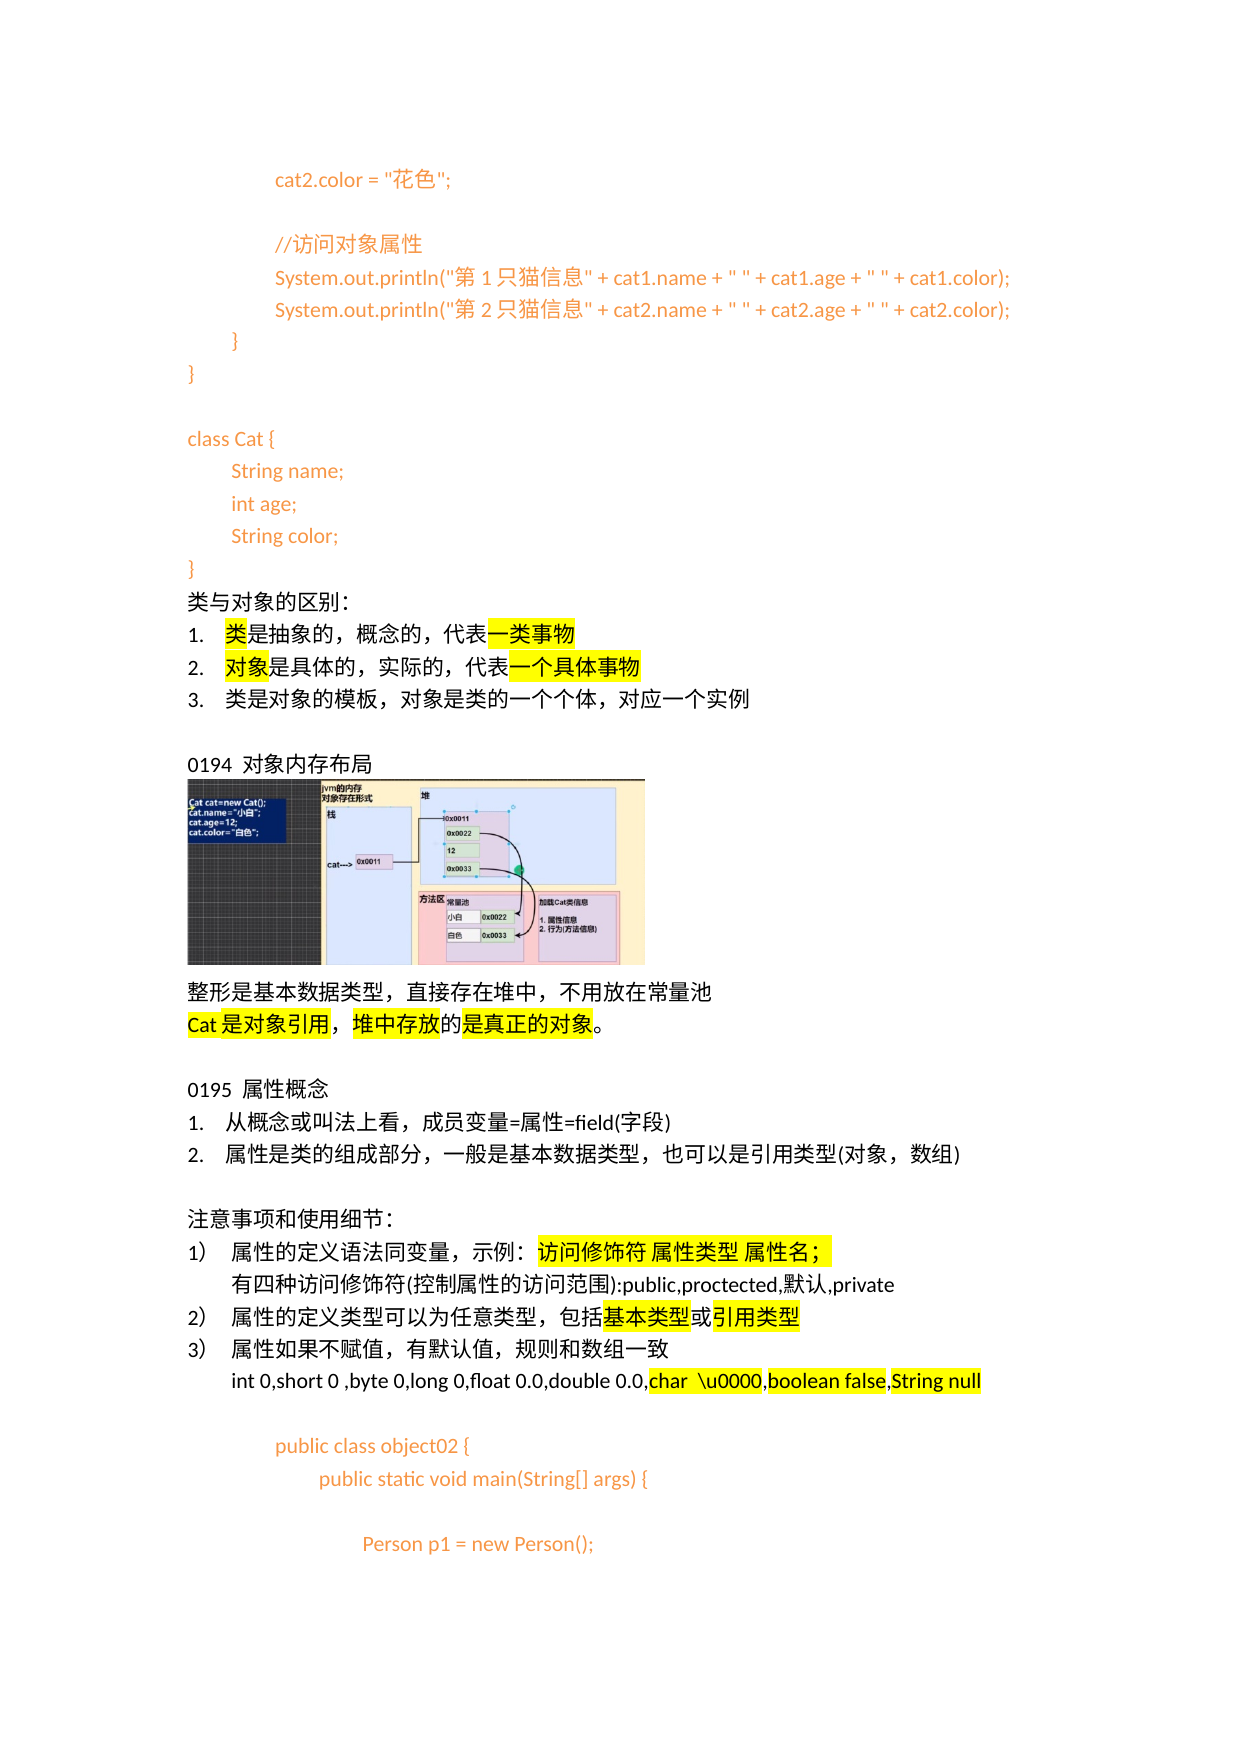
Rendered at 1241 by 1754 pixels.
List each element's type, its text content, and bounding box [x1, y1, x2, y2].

text cat2.color = "花色"; [187, 162, 1053, 194]
text String name; [187, 454, 1053, 487]
text System.out.println("第2只猫信息" + cat2.name + " " + cat2.age + " " + cat2.color); [187, 292, 1053, 324]
text } [187, 324, 1053, 357]
list public class object02 { [231, 1429, 1053, 1462]
text 整形是基本数据类型，直接存在堆中，不用放在常量池 [187, 974, 1053, 1007]
list Person p1 = new Person(); [231, 1527, 1053, 1559]
list 属性的定义类型可以为任意类型，包括基本类型或引用类型 [187, 1299, 1053, 1332]
list public static void main(String[] args) { [231, 1462, 1053, 1494]
list 类是抽象的，概念的，代表一类事物 [187, 617, 1053, 649]
text 注意事项和使用细节： [187, 1202, 1053, 1234]
list int 0,short 0 ,byte 0,long 0,float 0.0,double 0.0,char \u0000,boolean false,String null [231, 1364, 1053, 1397]
list 有四种访问修饰符(控制属性的访问范围):public,proctected,默认,private [231, 1267, 1053, 1299]
picture [187, 779, 645, 965]
list 对象是具体的，实际的，代表一个具体事物 [187, 649, 1053, 682]
text System.out.println("第1只猫信息" + cat1.name + " " + cat1.age + " " + cat1.color); [187, 259, 1053, 292]
text class Cat { [187, 422, 1053, 454]
text 0195 属性概念 [187, 1072, 1053, 1104]
list 类是对象的模板，对象是类的一个个体，对应一个实例 [187, 682, 1053, 714]
text } [187, 552, 1053, 584]
text int age; [187, 487, 1053, 519]
list 属性的定义语法同变量，示例：访问修饰符 属性类型 属性名； [187, 1234, 1053, 1267]
list 属性如果不赋值，有默认值，规则和数组一致 [187, 1332, 1053, 1364]
text String color; [187, 519, 1053, 552]
list 属性是类的组成部分，一般是基本数据类型，也可以是引用类型(对象，数组) [187, 1137, 1053, 1169]
text Cat是对象引用，堆中存放的是真正的对象。 [187, 1007, 1053, 1039]
list 从概念或叫法上看，成员变量=属性=field(字段) [187, 1104, 1053, 1137]
text 0194 对象内存布局 [187, 747, 1053, 779]
text } [187, 357, 1053, 389]
text //访问对象属性 [187, 227, 1053, 259]
text 类与对象的区别： [187, 584, 1053, 617]
